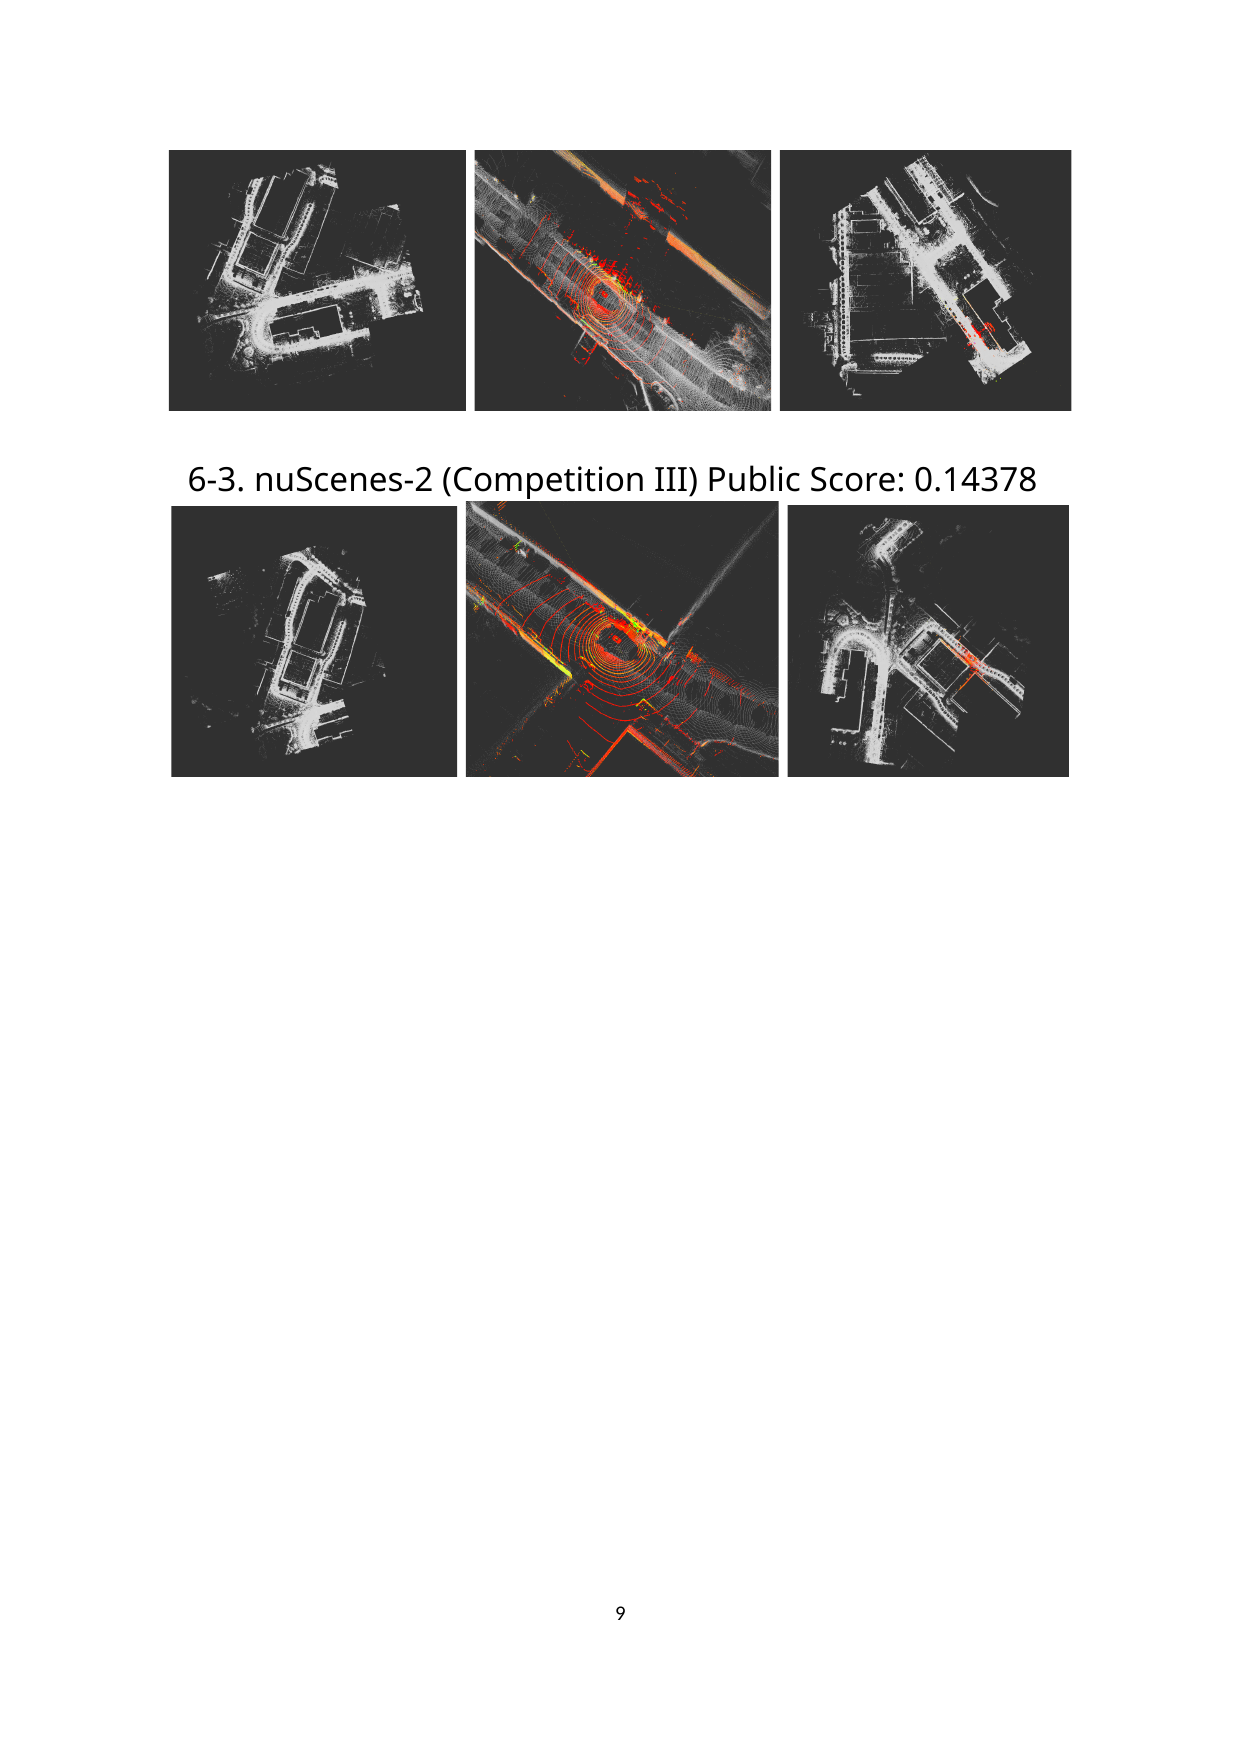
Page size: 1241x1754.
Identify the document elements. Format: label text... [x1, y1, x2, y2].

picture [168, 150, 466, 411]
picture [465, 501, 779, 777]
picture [171, 506, 458, 777]
text 6-3. nuScenes-2 (Competition III) Public Score: 0.14378 [187, 456, 1090, 501]
picture [787, 505, 1069, 777]
picture [779, 150, 1072, 411]
picture [474, 150, 772, 411]
